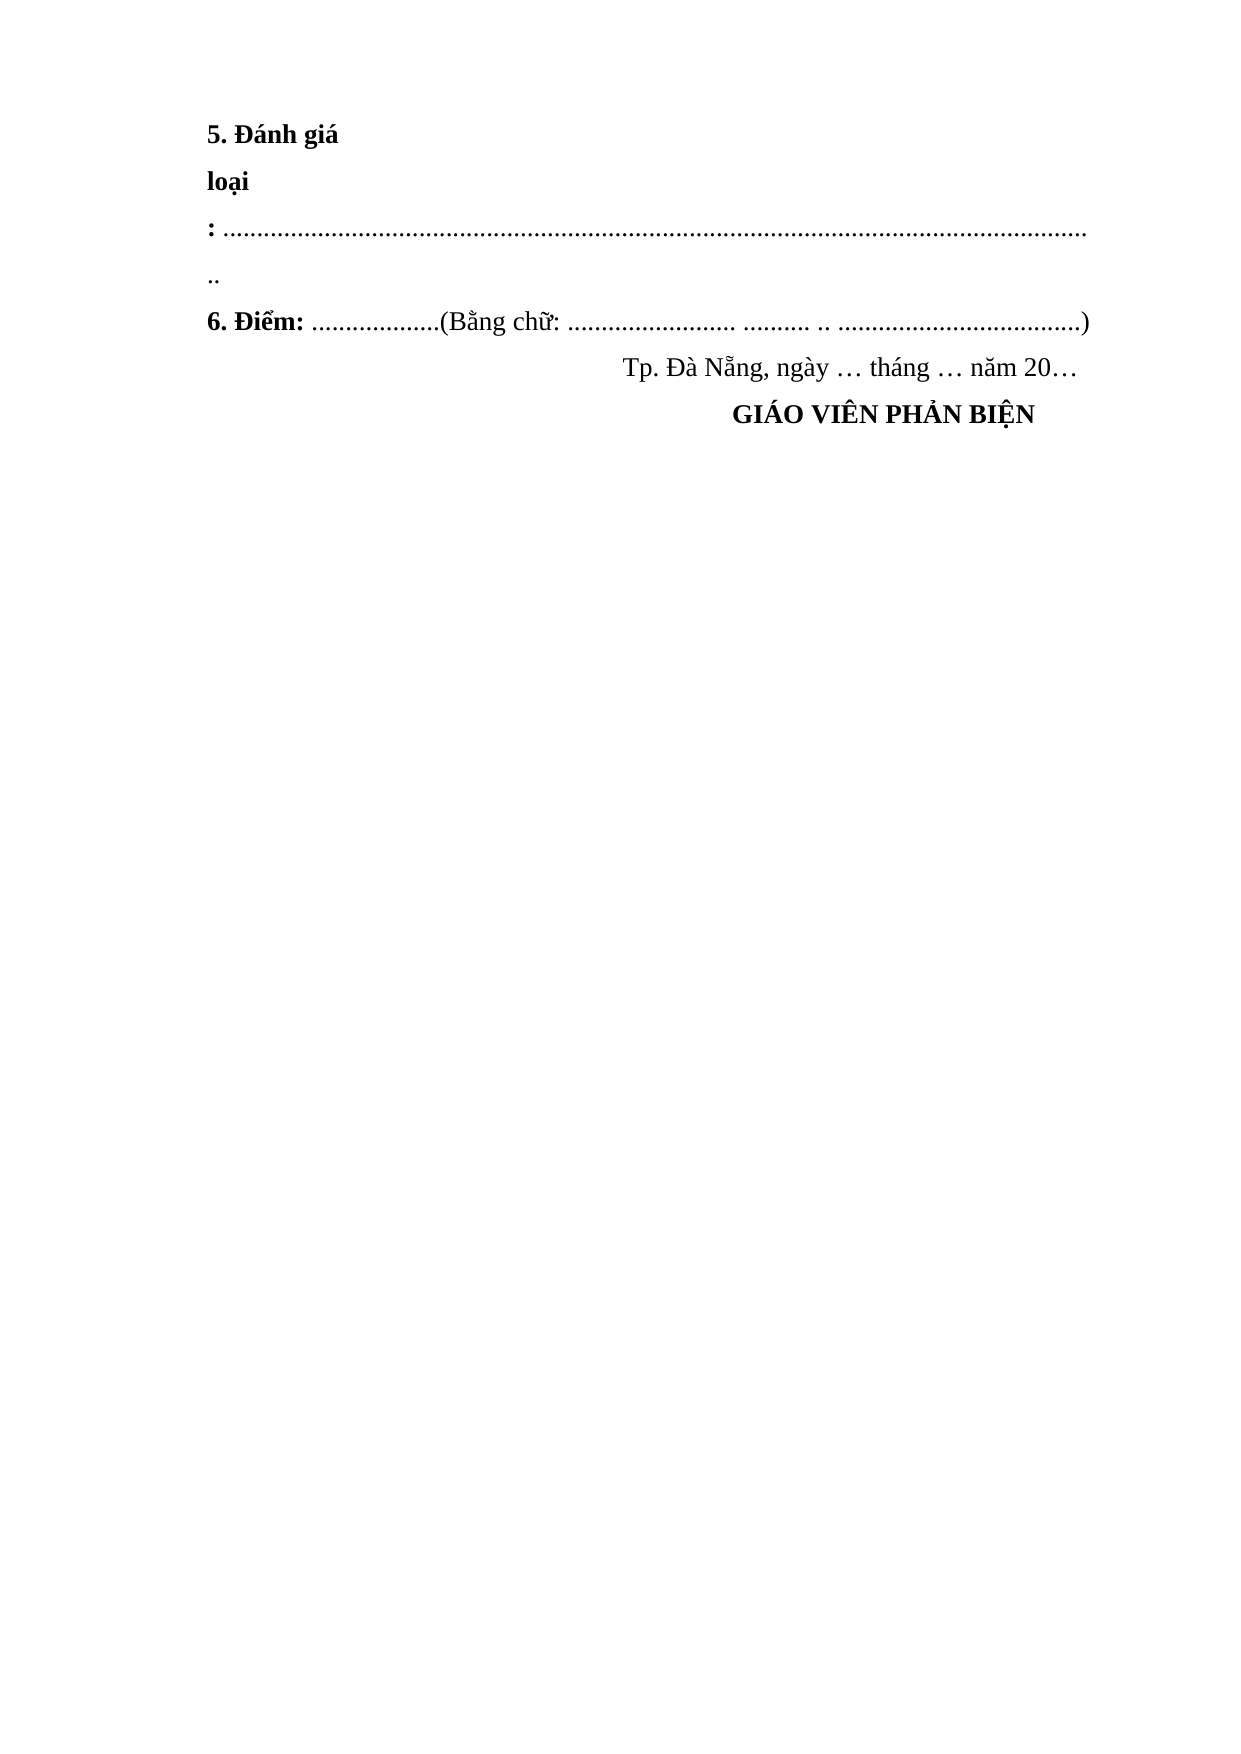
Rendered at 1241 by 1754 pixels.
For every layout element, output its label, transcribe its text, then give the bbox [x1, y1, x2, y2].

text Tp. Đà Nẵng, ngày … tháng … năm 20… [582, 351, 1092, 383]
text 6. Điểm: ...................(Bằng chữ: ......................... .......... .. ....................................) [207, 305, 1092, 336]
text GIÁO VIÊN PHẢN BIỆN [732, 398, 1092, 429]
text 5. Đánh giá loại: .................................................................................................................................. [207, 118, 1092, 289]
